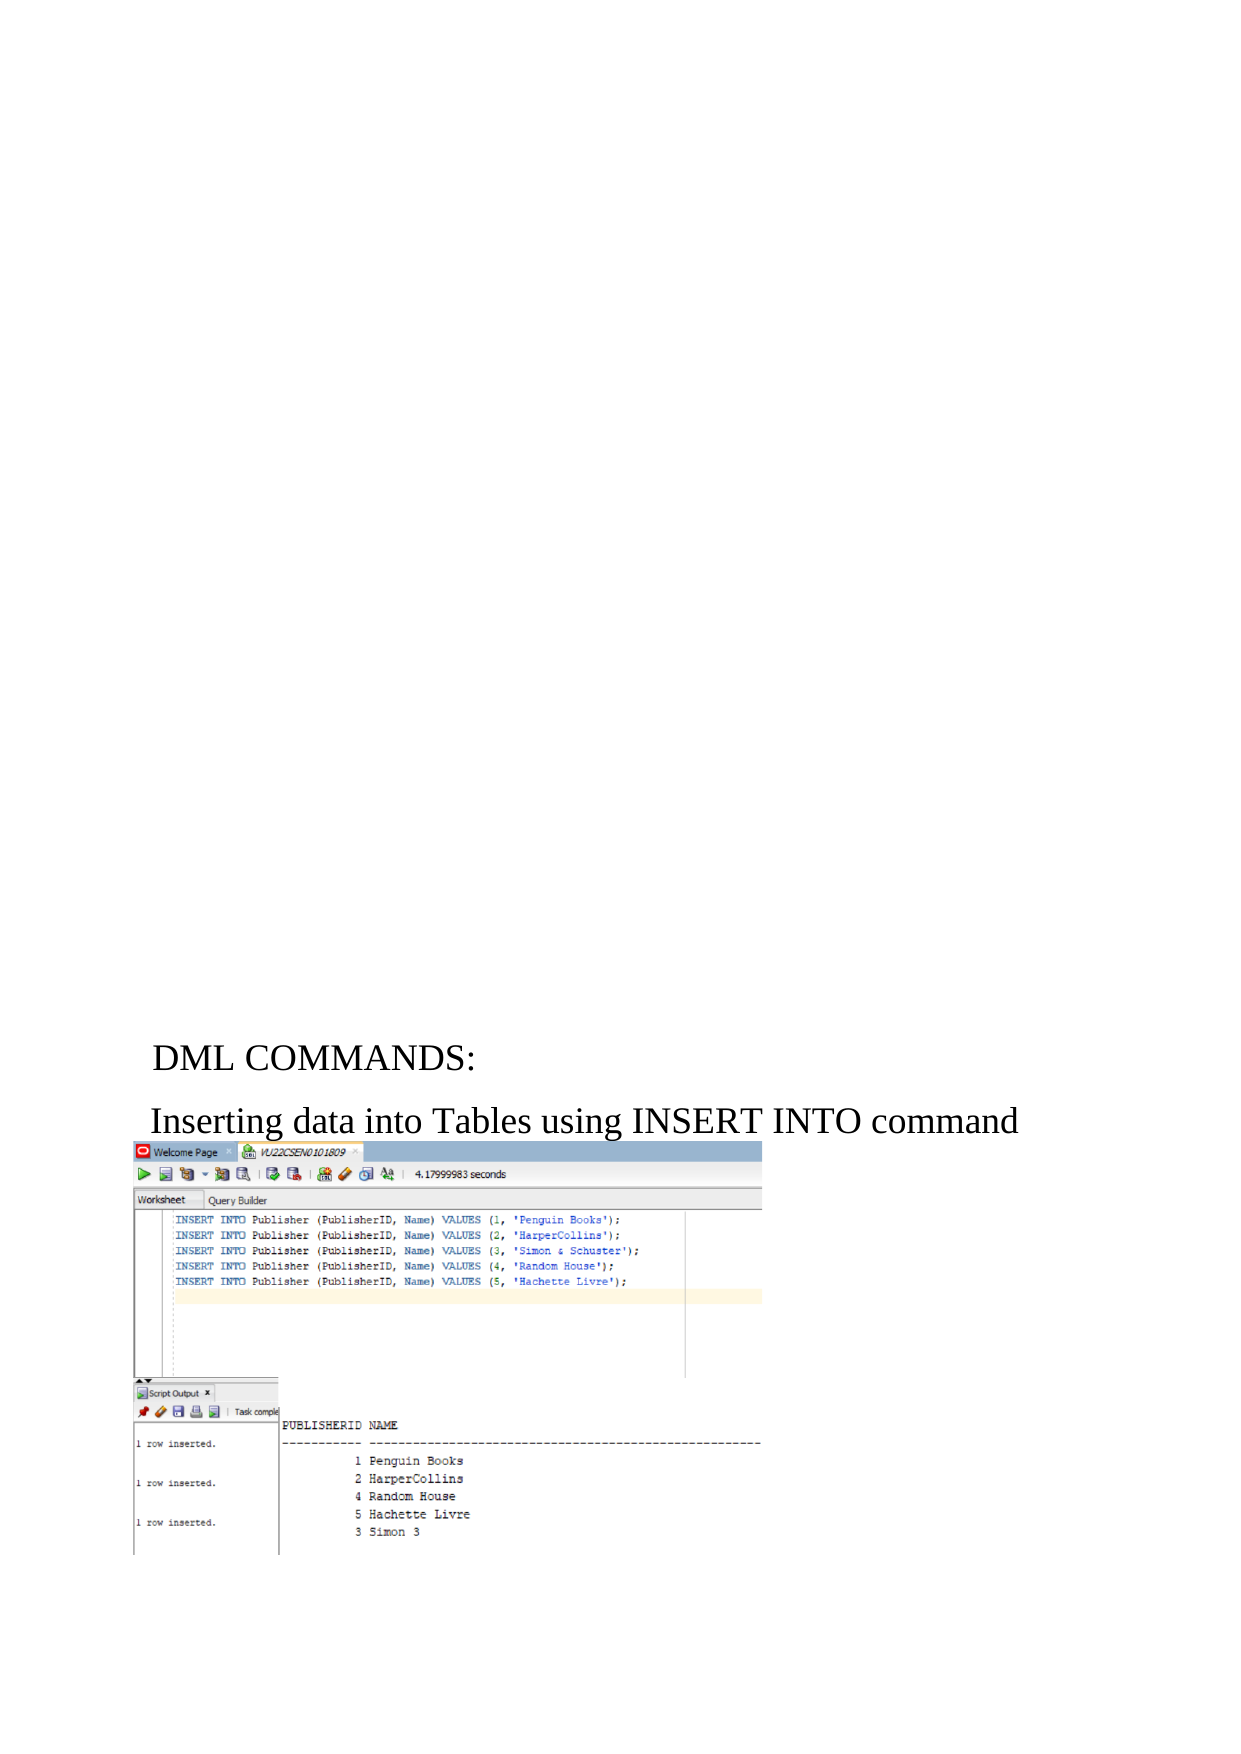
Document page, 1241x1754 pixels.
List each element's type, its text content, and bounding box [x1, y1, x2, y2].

picture [133, 1141, 763, 1555]
text Inserting data into Tables using INSERT INTO command [150, 1098, 1240, 1141]
subtitle DML COMMANDS: [133, 1035, 1240, 1078]
